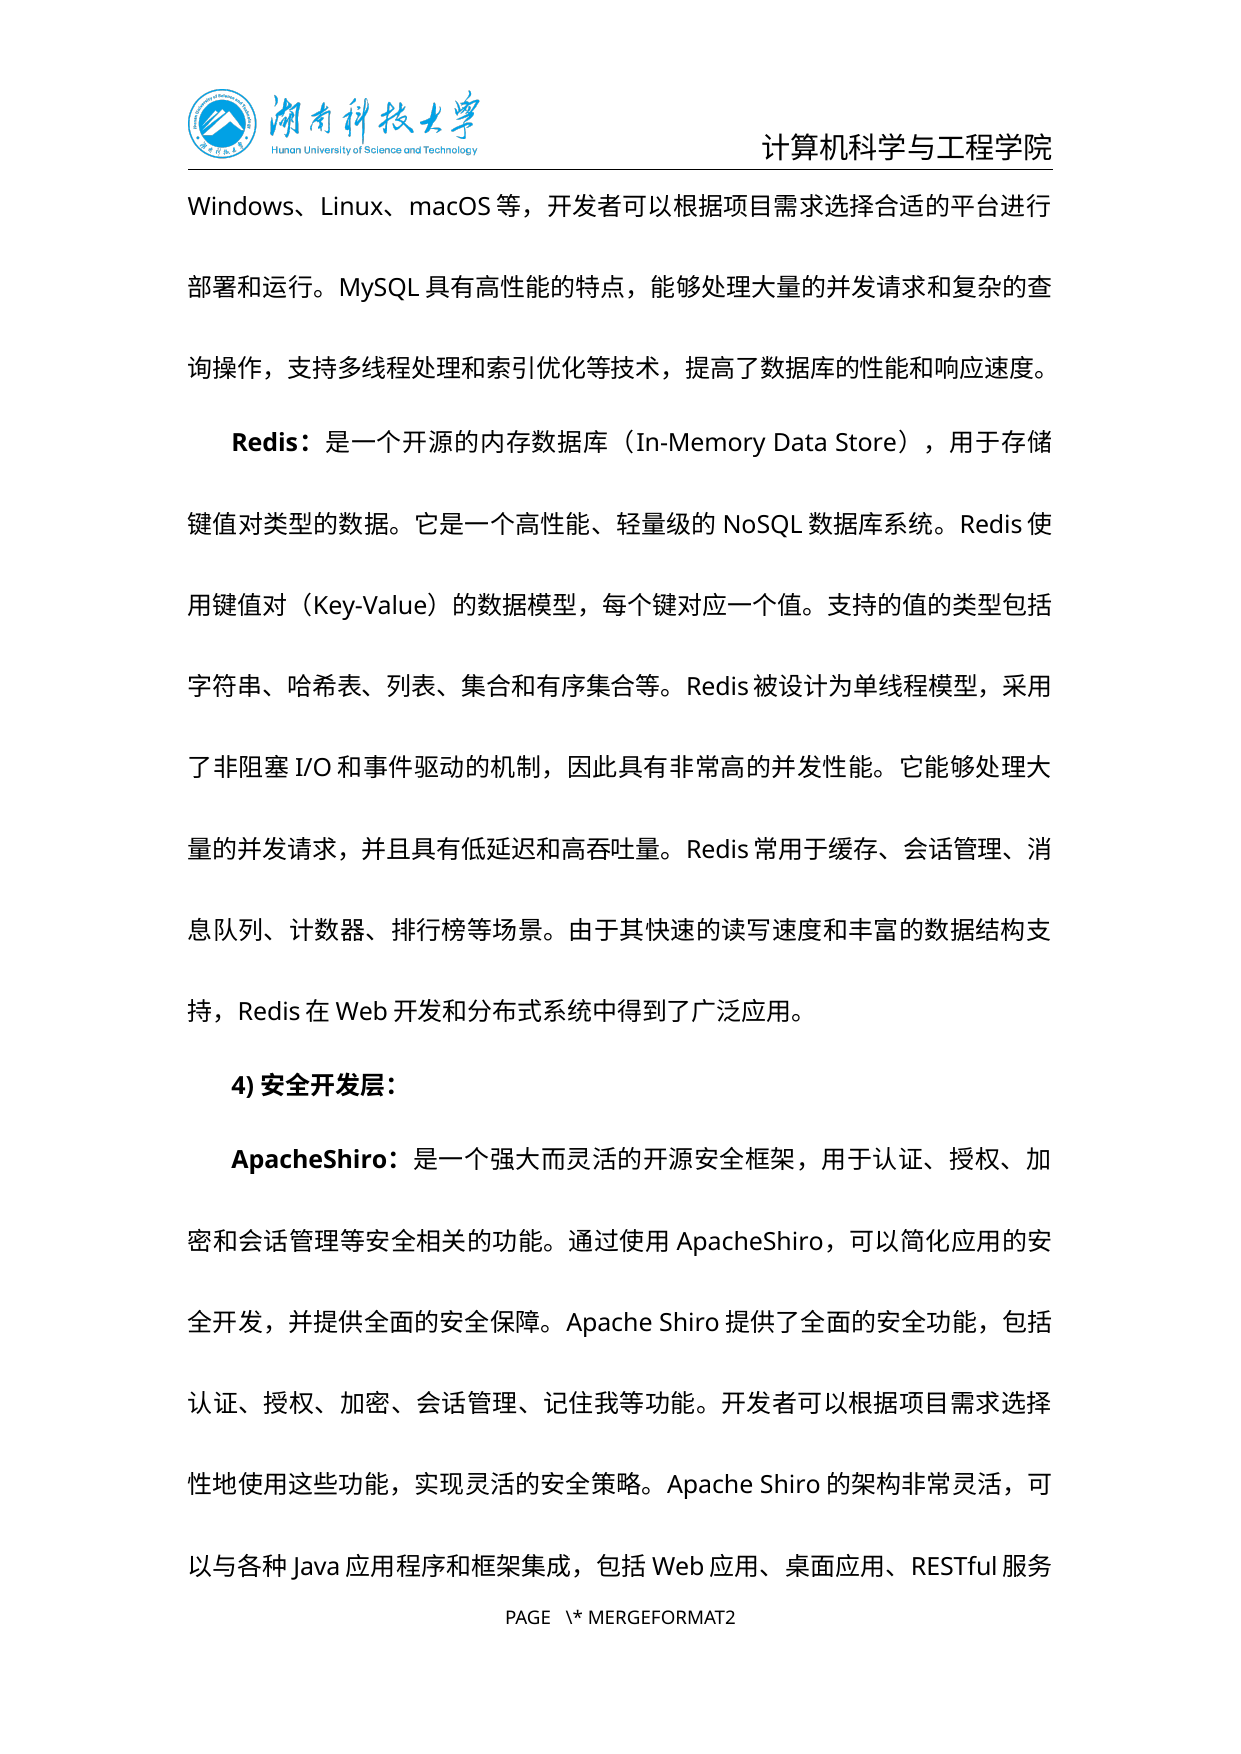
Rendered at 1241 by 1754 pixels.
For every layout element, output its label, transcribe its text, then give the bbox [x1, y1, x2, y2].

picture [187, 88, 480, 159]
text Redis：是一个开源的内存数据库（In-Memory Data Store），用于存储键值对类型的数据。它是一个高性能、轻量级的NoSQL数据库系统。Redis使用键值对（Key-Value）的数据模型，每个键对应一个值。支持的值的类型包括字符串、哈希表、列表、集合和有序集合等。Redis被设计为单线程模型，采用了非阻塞I/O和事件驱动的机制，因此具有非常高的并发性能。它能够处理大量的并发请求，并且具有低延迟和高吞吐量。Redis常用于缓存、会话管理、消息队列、计数器、排行榜等场景。由于其快速的读写速度和丰富的数据结构支持，Redis在Web开发和分布式系统中得到了广泛应用。 [187, 408, 1053, 1042]
text 4) 安全开发层： [187, 1051, 1053, 1116]
